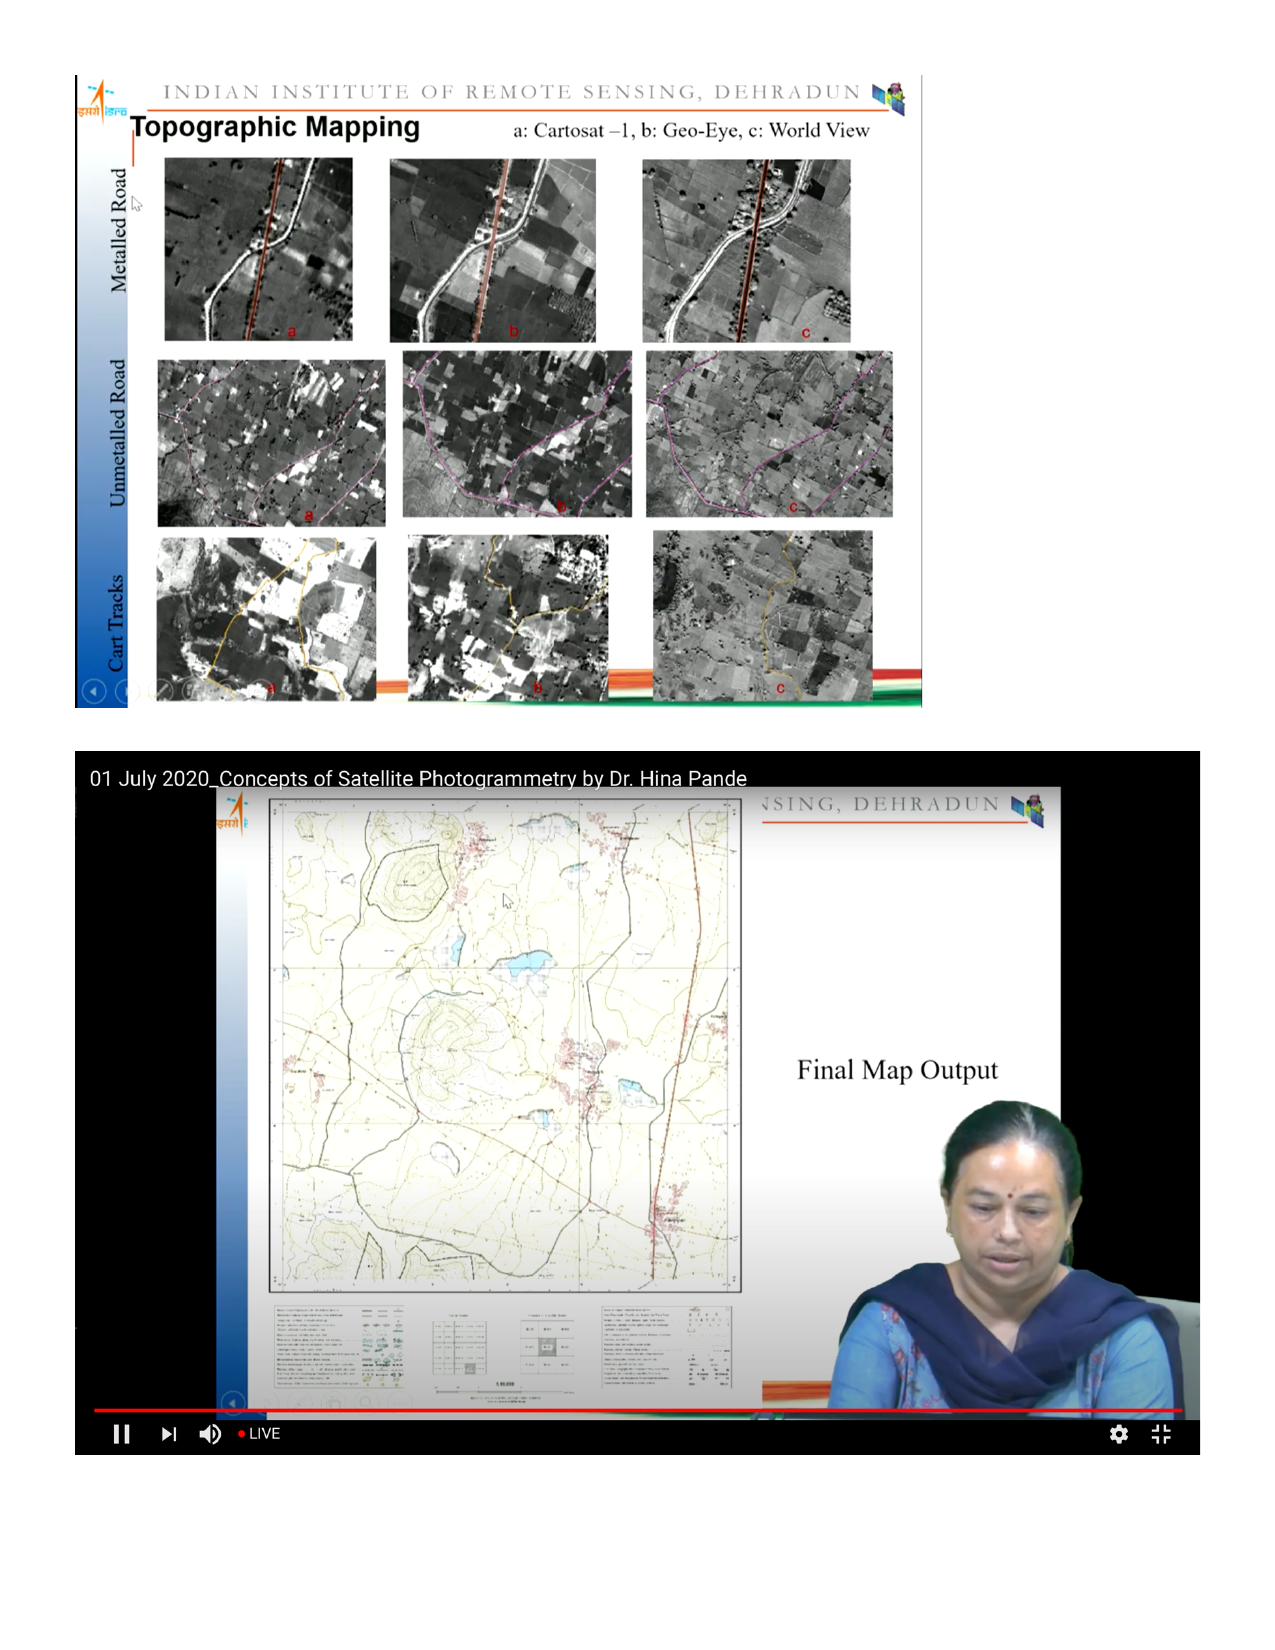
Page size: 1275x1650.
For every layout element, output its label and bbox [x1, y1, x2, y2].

picture [75, 751, 1200, 1455]
picture [75, 75, 923, 708]
